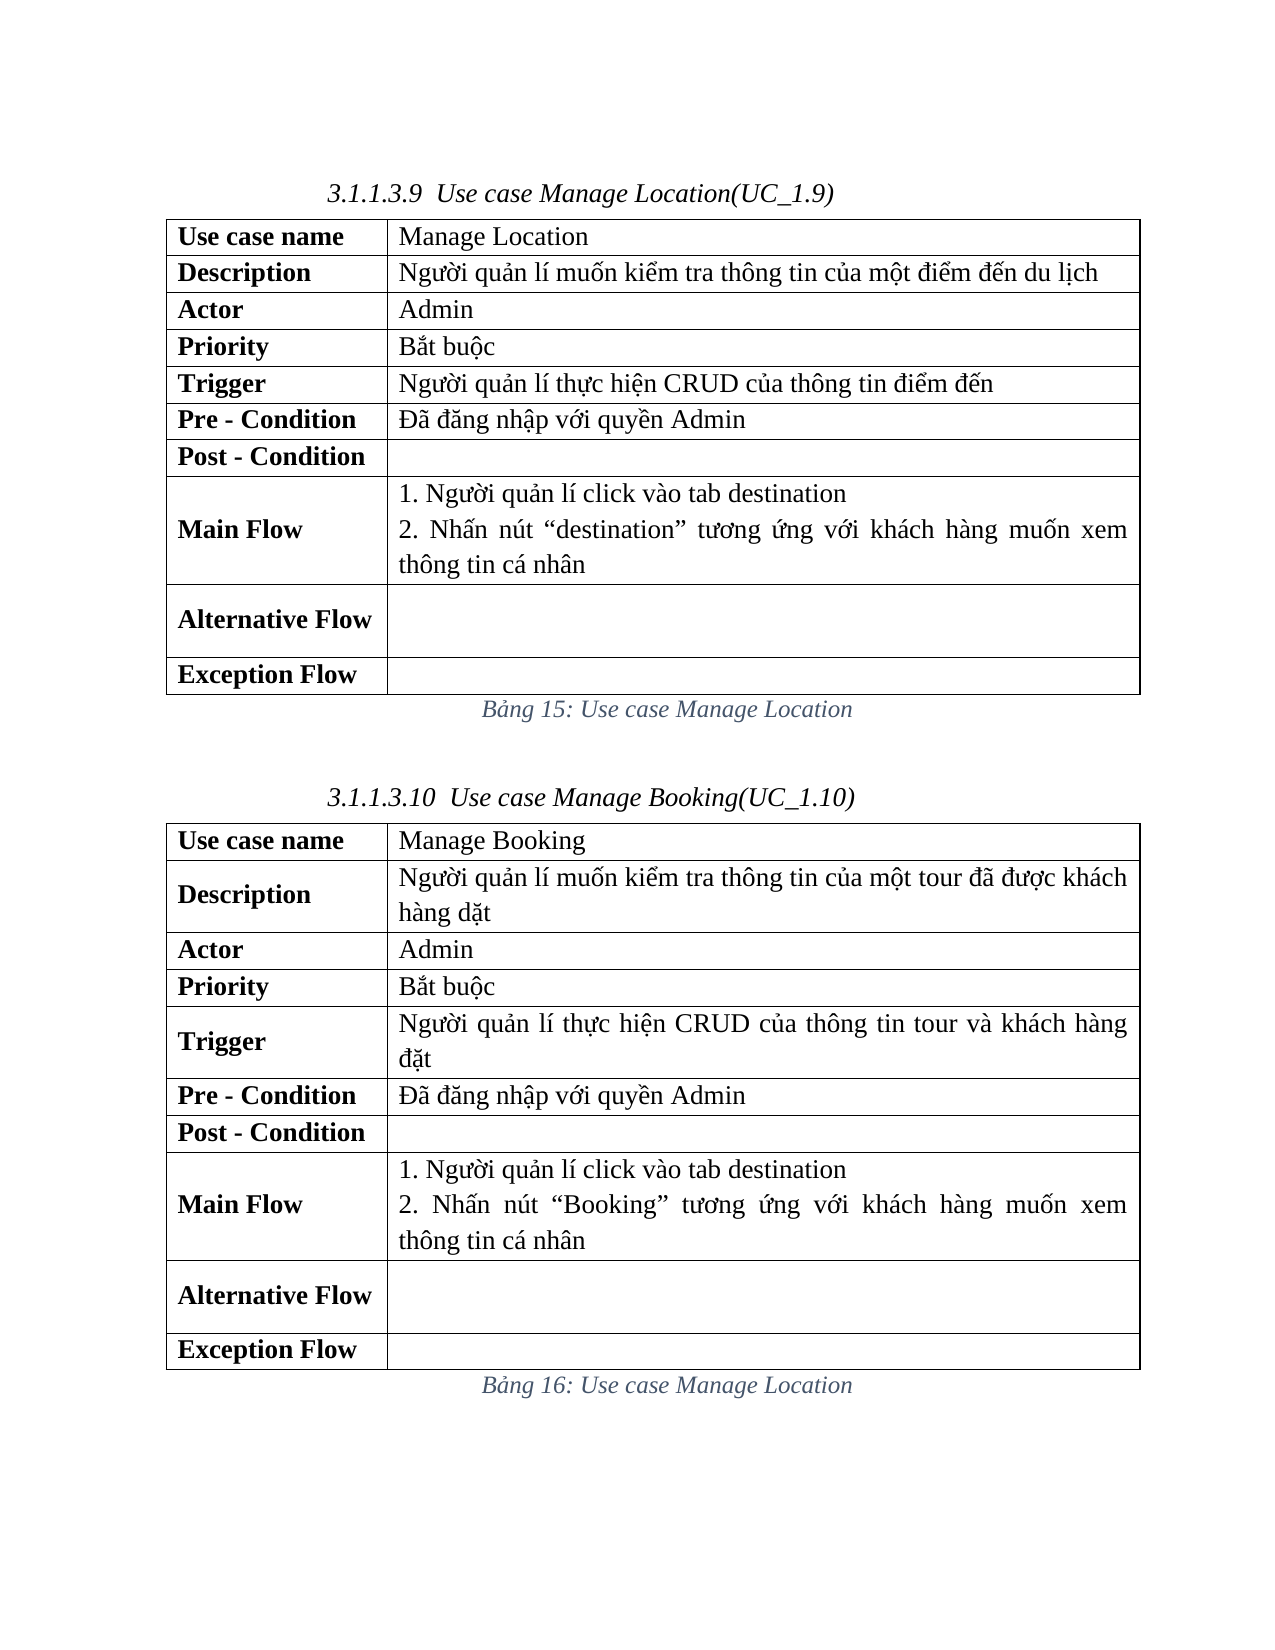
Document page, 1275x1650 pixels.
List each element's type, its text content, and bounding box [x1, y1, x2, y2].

table_cell Post - Condition [167, 440, 387, 476]
table_cell Người quản lí thực hiện CRUD của thông tin tour và khách hàng đặt [388, 1007, 1139, 1078]
table_header Use case name [167, 824, 387, 860]
table_cell [388, 1334, 1139, 1369]
table_cell Bắt buộc [388, 970, 1139, 1006]
table_cell Main Flow [167, 477, 387, 584]
table_cell Pre - Condition [167, 1079, 387, 1115]
table_header Use case name [167, 220, 387, 255]
table_cell 1. Người quản lí click vào tab destination 2. Nhấn nút “Booking” tương ứng với khách hàng muốn xem thông tin cá nhân [388, 1153, 1139, 1260]
table_cell Alternative Flow [167, 1261, 387, 1332]
table_cell [388, 440, 1139, 476]
subtitle 3.1.1.3.9 Use case Manage Location(UC_1.9) [327, 177, 1157, 208]
table_cell Pre - Condition [167, 404, 387, 439]
table_cell Exception Flow [167, 1334, 387, 1369]
table_cell Alternative Flow [167, 585, 387, 657]
table_cell Exception Flow [167, 658, 387, 693]
table_cell Người quản lí thực hiện CRUD của thông tin điểm đến [388, 367, 1139, 402]
table_cell Main Flow [167, 1153, 387, 1260]
table_cell Actor [167, 293, 387, 329]
table_cell Trigger [167, 1007, 387, 1078]
table_cell Admin [388, 293, 1139, 329]
table_cell Người quản lí muốn kiểm tra thông tin của một tour đã được khách hàng dặt [388, 861, 1139, 932]
table_cell Đã đăng nhập với quyền Admin [388, 1079, 1139, 1115]
table_header Manage Location [388, 220, 1139, 255]
subtitle 3.1.1.3.10 Use case Manage Booking(UC_1.10) [327, 781, 1157, 813]
table_cell Admin [388, 933, 1139, 969]
table_cell Actor [167, 933, 387, 969]
table_cell Post - Condition [167, 1116, 387, 1152]
table_cell Priority [167, 970, 387, 1006]
table_cell [388, 585, 1139, 657]
table_header Manage Booking [388, 824, 1139, 860]
table_cell Priority [167, 330, 387, 366]
table_cell [388, 1261, 1139, 1332]
table_cell Đã đăng nhập với quyền Admin [388, 404, 1139, 439]
table_cell Bắt buộc [388, 330, 1139, 366]
table_cell [388, 1116, 1139, 1152]
table_cell Description [167, 256, 387, 292]
table_cell Description [167, 861, 387, 932]
table_cell Người quản lí muốn kiểm tra thông tin của một điểm đến du lịch [388, 256, 1139, 292]
table_cell [388, 658, 1139, 693]
table_cell 1. Người quản lí click vào tab destination 2. Nhấn nút “destination” tương ứng với khách hàng muốn xem thông tin cá nhân [388, 477, 1139, 584]
table_cell Trigger [167, 367, 387, 402]
